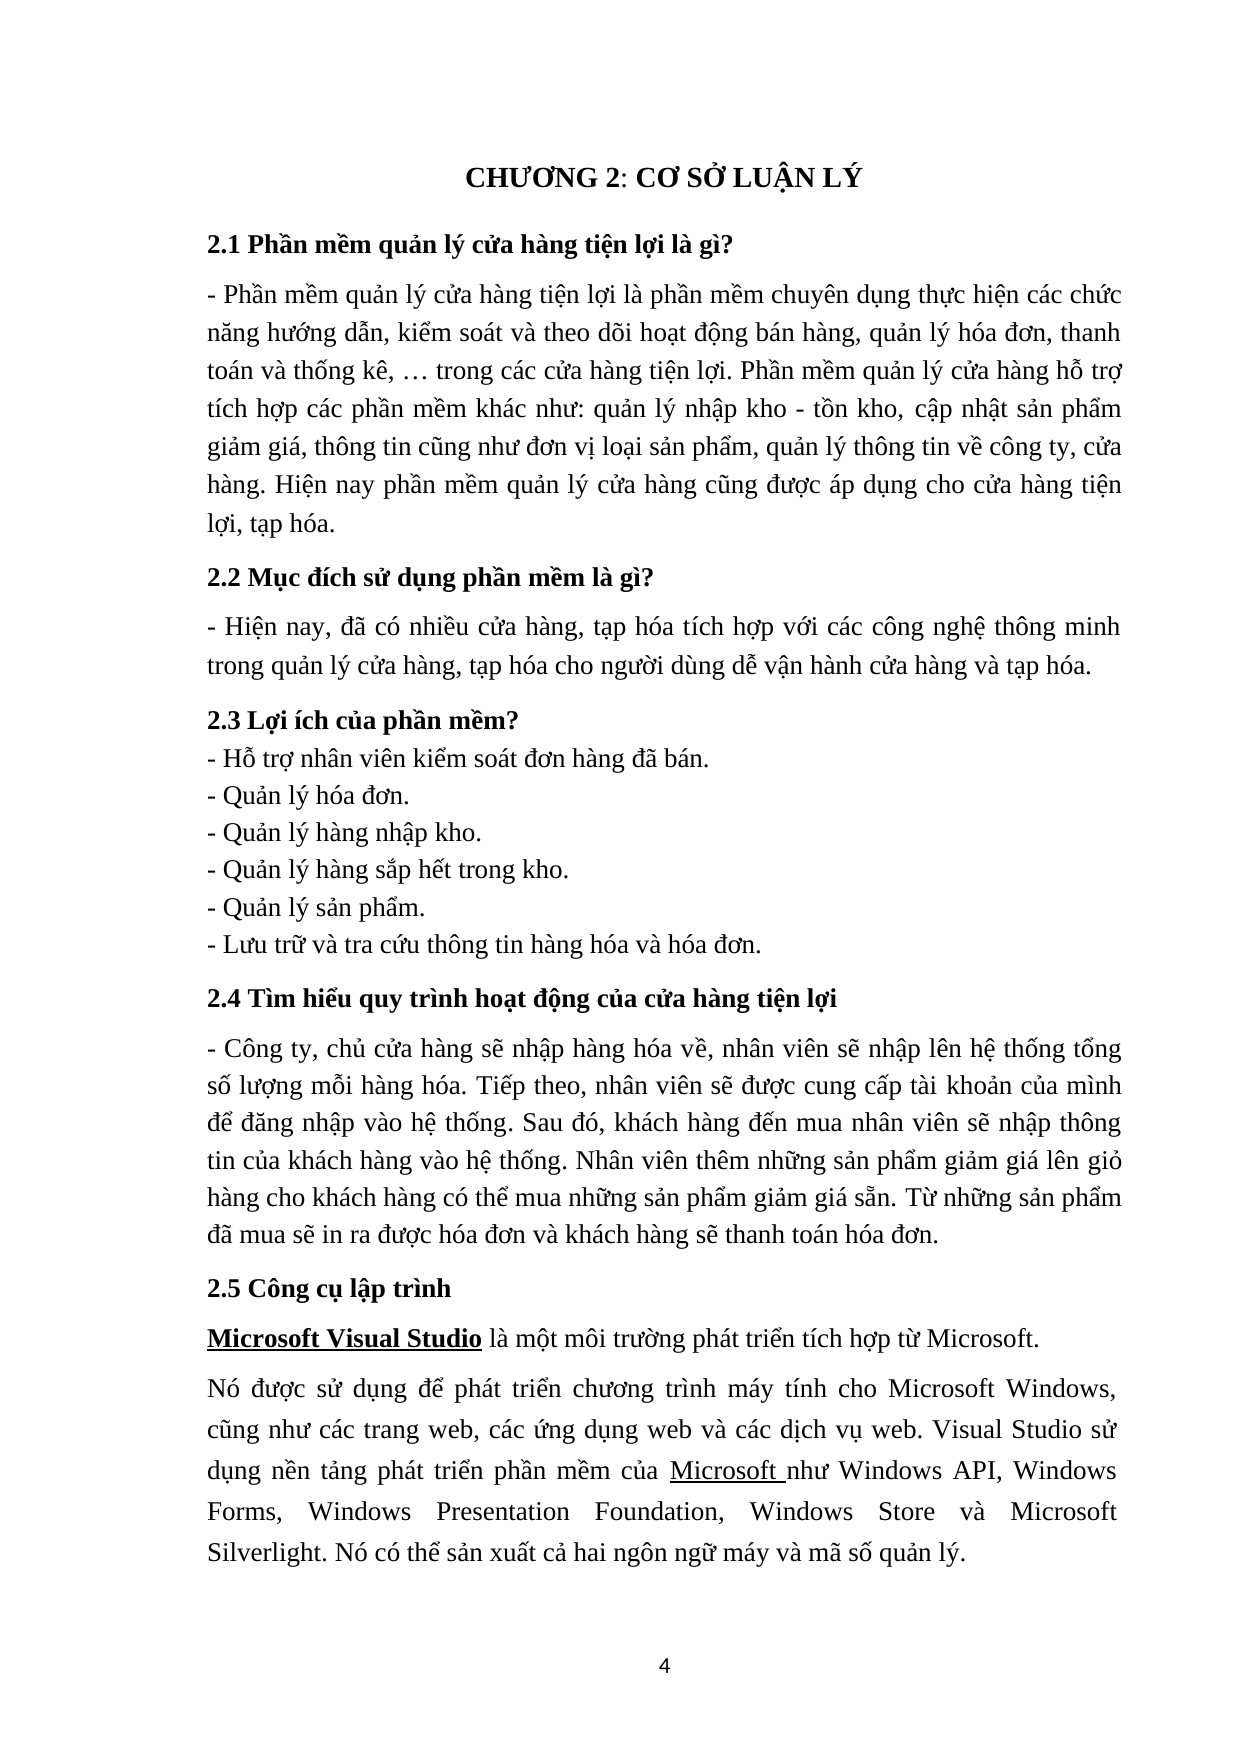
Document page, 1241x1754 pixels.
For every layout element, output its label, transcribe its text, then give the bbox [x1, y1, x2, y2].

subtitle 2.1 Phần mềm quản lý cửa hàng tiện lợi là gì? [207, 229, 1122, 260]
subtitle 2.2 Mục đích sử dụng phần mềm là gì? [207, 561, 1122, 592]
text Nó được sử dụng để phát triển chương trình máy tính cho Microsoft Windows, cũng như các trang web, các ứng dụng web và các dịch vụ web. Visual Studio sử dụng nền tảng phát triển phần mềm của Microsoft như Windows API, Windows Forms, Windows Presentation Foundation, Windows Store và Microsoft Silverlight. Nó có thể sản xuất cả hai ngôn ngữ máy và mã số quản lý. [207, 1372, 1117, 1567]
text - Công ty, chủ cửa hàng sẽ nhập hàng hóa về, nhân viên sẽ nhập lên hệ thống tổng số lượng mỗi hàng hóa. Tiếp theo, nhân viên sẽ được cung cấp tài khoản của mình để đăng nhập vào hệ thống. Sau đó, khách hàng đến mua nhân viên sẽ nhập thông tin của khách hàng vào hệ thống. Nhân viên thêm những sản phẩm giảm giá lên giỏ hàng cho khách hàng có thể mua những sản phẩm giảm giá sẵn. Từ những sản phẩm đã mua sẽ in ra được hóa đơn và khách hàng sẽ thanh toán hóa đơn. [207, 1032, 1122, 1249]
text - Phần mềm quản lý cửa hàng tiện lợi là phần mềm chuyên dụng thực hiện các chức năng hướng dẫn, kiểm soát và theo dõi hoạt động bán hàng, quản lý hóa đơn, thanh toán và thống kê, … trong các cửa hàng tiện lợi. Phần mềm quản lý cửa hàng hỗ trợ tích hợp các phần mềm khác như: quản lý nhập kho - tồn kho, cập nhật sản phẩm giảm giá, thông tin cũng như đơn vị loại sản phẩm, quản lý thông tin về công ty, cửa hàng. Hiện nay phần mềm quản lý cửa hàng cũng được áp dụng cho cửa hàng tiện lợi, tạp hóa. [207, 278, 1122, 538]
subtitle CHƯƠNG 2: CƠ SỞ LUẬN LÝ [206, 160, 1122, 194]
text Microsoft Visual Studio là một môi trường phát triển tích hợp từ Microsoft. [207, 1322, 1117, 1353]
subtitle 2.5 Công cụ lập trình [207, 1272, 1122, 1303]
subtitle 2.4 Tìm hiểu quy trình hoạt động của cửa hàng tiện lợi [207, 982, 1122, 1013]
text 2.3 Lợi ích của phần mềm? - Hỗ trợ nhân viên kiểm soát đơn hàng đã bán. - Quản lý hóa đơn. - Quản lý hàng nhập kho. - Quản lý hàng sắp hết trong kho. - Quản lý sản phẩm. - Lưu trữ và tra cứu thông tin hàng hóa và hóa đơn. [207, 704, 1122, 959]
text - Hiện nay, đã có nhiều cửa hàng, tạp hóa tích hợp với các công nghệ thông minh trong quản lý cửa hàng, tạp hóa cho người dùng dễ vận hành cửa hàng và tạp hóa. [207, 611, 1122, 681]
